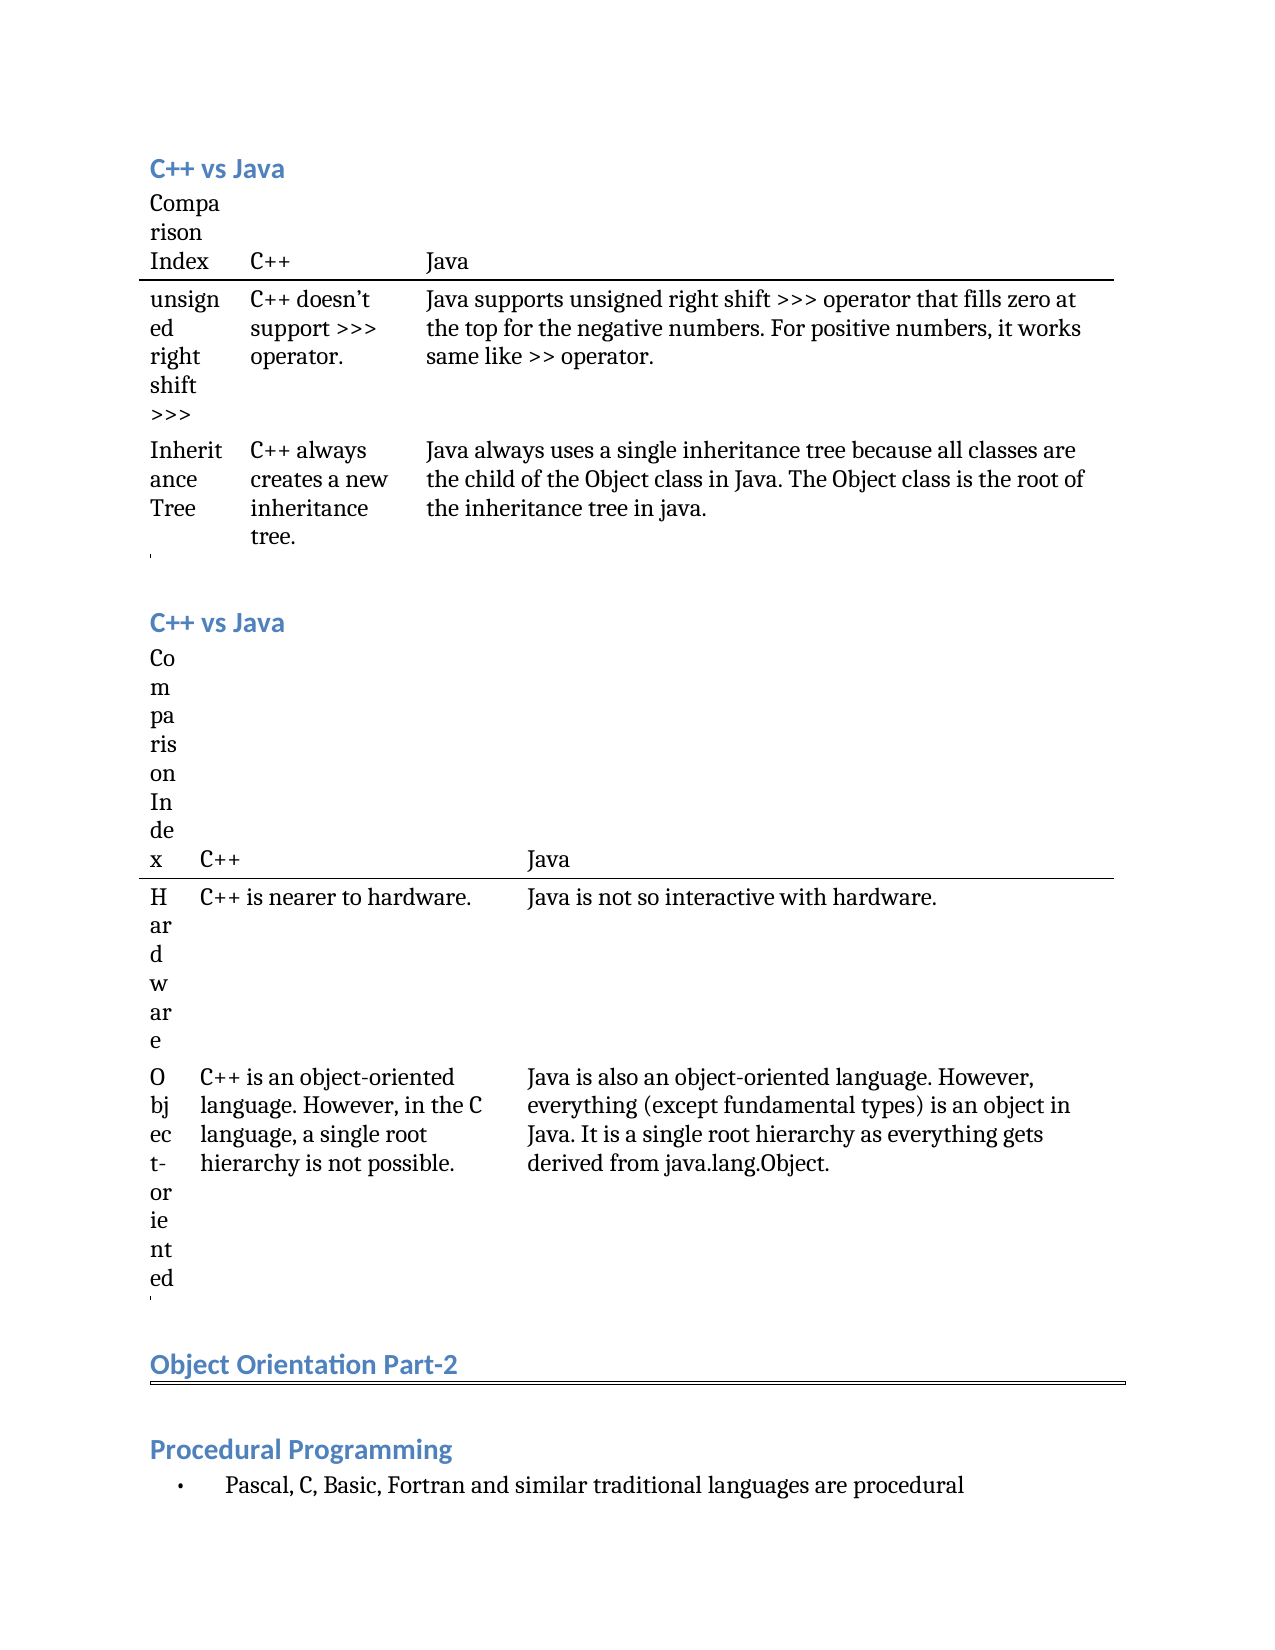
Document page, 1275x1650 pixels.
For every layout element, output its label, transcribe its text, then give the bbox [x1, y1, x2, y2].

table_cell Java supports unsigned right shift >>> operator that fills zero at the top for the negative numbers. For positive numbers, it works same like >> operator. [415, 281, 1114, 432]
table_header Comparison Index [139, 186, 239, 279]
table_cell Java is not so interactive with hardware. [516, 879, 1114, 1059]
table_cell Java always uses a single inheritance tree because all classes are the child of the Object class in Java. The Object class is the root of the inheritance tree in java. [415, 432, 1114, 555]
subtitle Procedural Programming [150, 1431, 1125, 1467]
table_header Java [516, 640, 1114, 877]
table_cell Inheritance Tree [139, 432, 239, 555]
table_cell C++ is an object-oriented language. However, in the C language, a single root hierarchy is not possible. [189, 1059, 516, 1296]
table_cell unsigned right shift >>> [139, 281, 239, 432]
table_header Java [415, 186, 1114, 279]
table_cell Hardware [139, 879, 189, 1059]
table_header Comparison Index [139, 640, 189, 877]
table_cell Object-oriented [139, 1059, 189, 1296]
table_cell C++ always creates a new inheritance tree. [239, 432, 415, 555]
table_header C++ [189, 640, 516, 877]
table_cell Java is also an object-oriented language. However, everything (except fundamental types) is an object in Java. It is a single root hierarchy as everything gets derived from java.lang.Object. [516, 1059, 1114, 1296]
table_header C++ [239, 186, 415, 279]
subtitle C++ vs Java [150, 150, 1125, 186]
table_cell C++ is nearer to hardware. [189, 879, 516, 1059]
subtitle Object Orientation Part-2 [150, 1346, 1125, 1381]
table_cell C++ doesn’t support >>> operator. [239, 281, 415, 432]
list Pascal, C, Basic, Fortran and similar traditional languages are procedural [175, 1471, 1125, 1499]
subtitle C++ vs Java [150, 604, 1125, 640]
